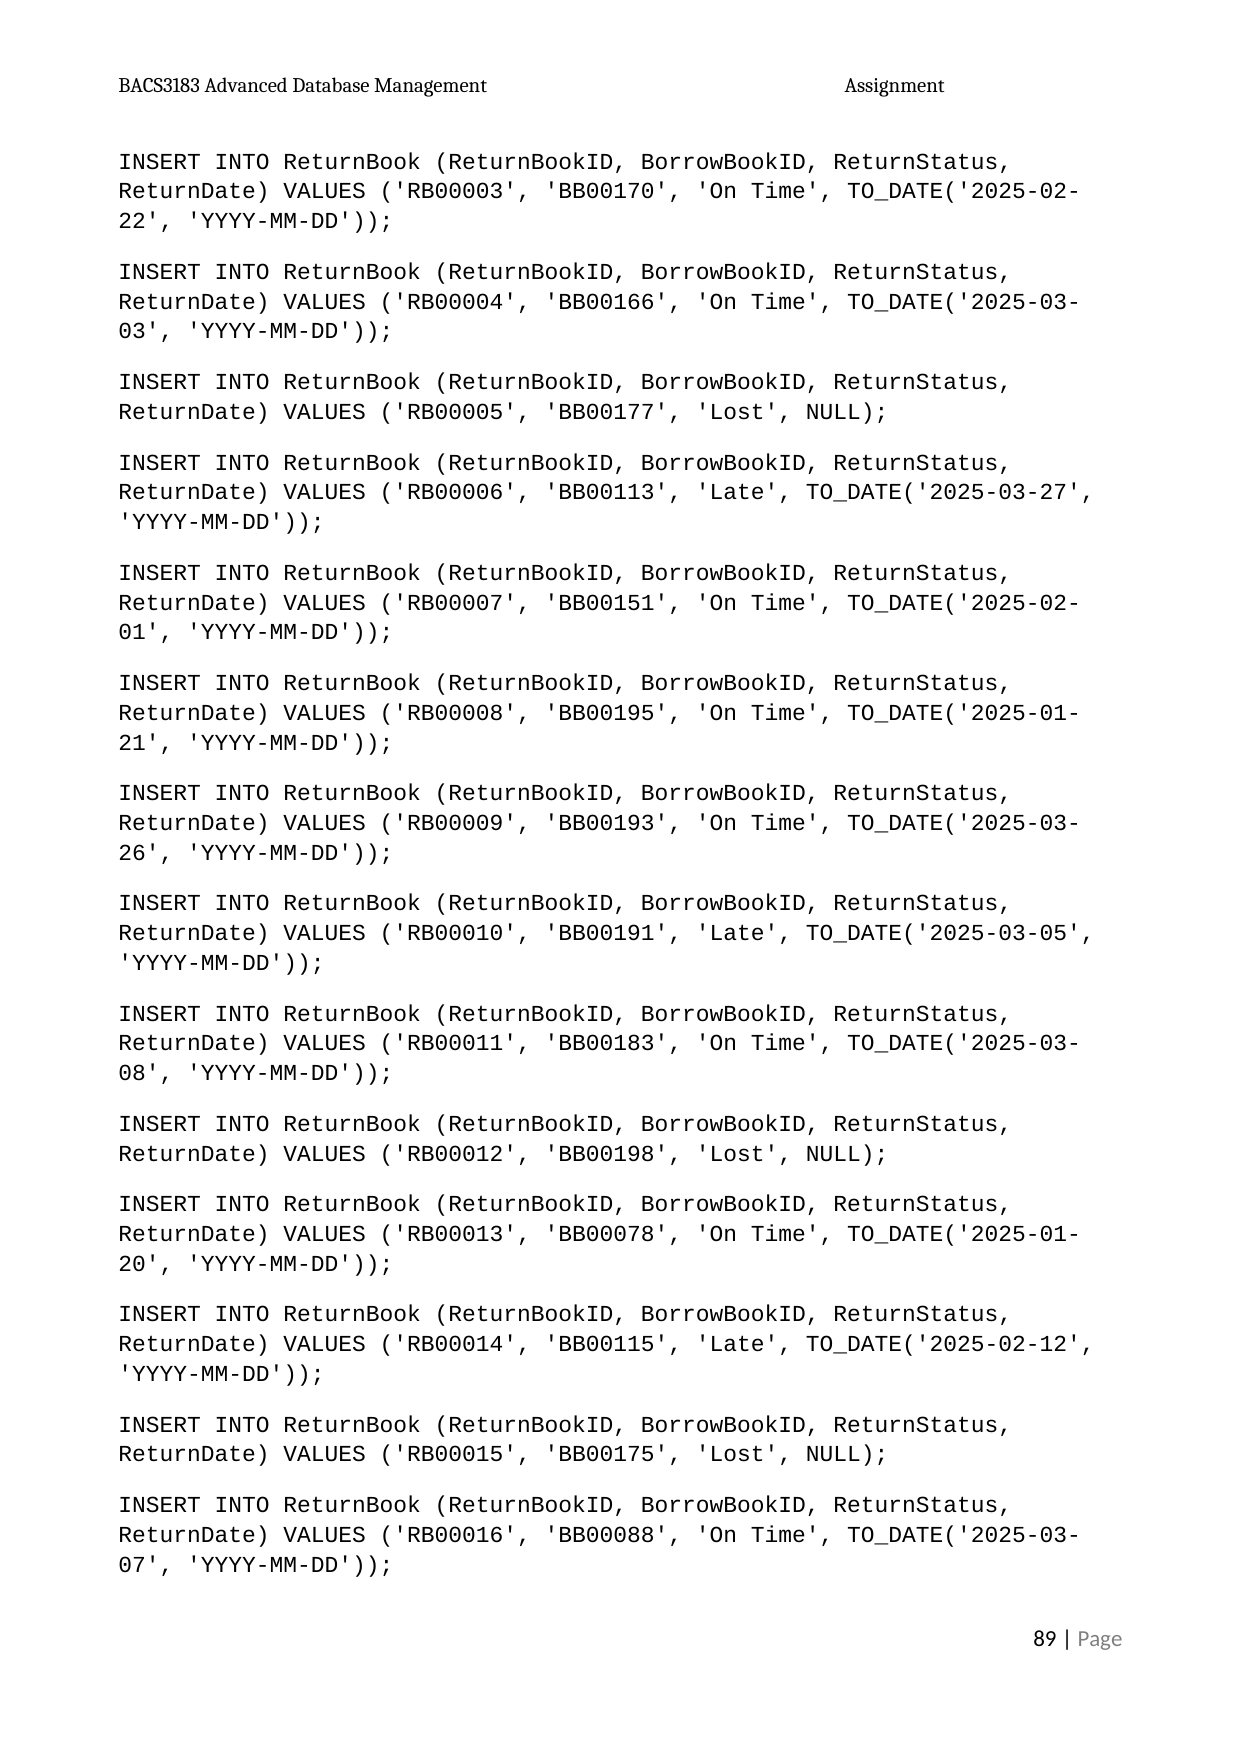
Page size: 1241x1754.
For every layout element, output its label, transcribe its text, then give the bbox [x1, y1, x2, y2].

text INSERT INTO ReturnBook (ReturnBookID, BorrowBookID, ReturnStatus, ReturnDate) VALUES ('RB00006', 'BB00113', 'Late', TO_DATE('2025-03-27', 'YYYY-MM-DD')); [118, 451, 1122, 536]
text INSERT INTO ReturnBook (ReturnBookID, BorrowBookID, ReturnStatus, ReturnDate) VALUES ('RB00009', 'BB00193', 'On Time', TO_DATE('2025-03-26', 'YYYY-MM-DD')); [118, 781, 1122, 867]
text INSERT INTO ReturnBook (ReturnBookID, BorrowBookID, ReturnStatus, ReturnDate) VALUES ('RB00004', 'BB00166', 'On Time', TO_DATE('2025-03-03', 'YYYY-MM-DD')); [118, 260, 1122, 346]
text INSERT INTO ReturnBook (ReturnBookID, BorrowBookID, ReturnStatus, ReturnDate) VALUES ('RB00003', 'BB00170', 'On Time', TO_DATE('2025-02-22', 'YYYY-MM-DD')); [118, 150, 1122, 236]
text INSERT INTO ReturnBook (ReturnBookID, BorrowBookID, ReturnStatus, ReturnDate) VALUES ('RB00008', 'BB00195', 'On Time', TO_DATE('2025-01-21', 'YYYY-MM-DD')); [118, 671, 1122, 757]
text INSERT INTO ReturnBook (ReturnBookID, BorrowBookID, ReturnStatus, ReturnDate) VALUES ('RB00016', 'BB00088', 'On Time', TO_DATE('2025-03-07', 'YYYY-MM-DD')); [118, 1493, 1122, 1579]
text INSERT INTO ReturnBook (ReturnBookID, BorrowBookID, ReturnStatus, ReturnDate) VALUES ('RB00007', 'BB00151', 'On Time', TO_DATE('2025-02-01', 'YYYY-MM-DD')); [118, 561, 1122, 647]
text INSERT INTO ReturnBook (ReturnBookID, BorrowBookID, ReturnStatus, ReturnDate) VALUES ('RB00015', 'BB00175', 'Lost', NULL); [118, 1413, 1122, 1469]
text INSERT INTO ReturnBook (ReturnBookID, BorrowBookID, ReturnStatus, ReturnDate) VALUES ('RB00014', 'BB00115', 'Late', TO_DATE('2025-02-12', 'YYYY-MM-DD')); [118, 1303, 1122, 1388]
text INSERT INTO ReturnBook (ReturnBookID, BorrowBookID, ReturnStatus, ReturnDate) VALUES ('RB00012', 'BB00198', 'Lost', NULL); [118, 1112, 1122, 1168]
text INSERT INTO ReturnBook (ReturnBookID, BorrowBookID, ReturnStatus, ReturnDate) VALUES ('RB00013', 'BB00078', 'On Time', TO_DATE('2025-01-20', 'YYYY-MM-DD')); [118, 1192, 1122, 1278]
text INSERT INTO ReturnBook (ReturnBookID, BorrowBookID, ReturnStatus, ReturnDate) VALUES ('RB00005', 'BB00177', 'Lost', NULL); [118, 370, 1122, 426]
text INSERT INTO ReturnBook (ReturnBookID, BorrowBookID, ReturnStatus, ReturnDate) VALUES ('RB00010', 'BB00191', 'Late', TO_DATE('2025-03-05', 'YYYY-MM-DD')); [118, 892, 1122, 977]
text INSERT INTO ReturnBook (ReturnBookID, BorrowBookID, ReturnStatus, ReturnDate) VALUES ('RB00011', 'BB00183', 'On Time', TO_DATE('2025-03-08', 'YYYY-MM-DD')); [118, 1002, 1122, 1087]
